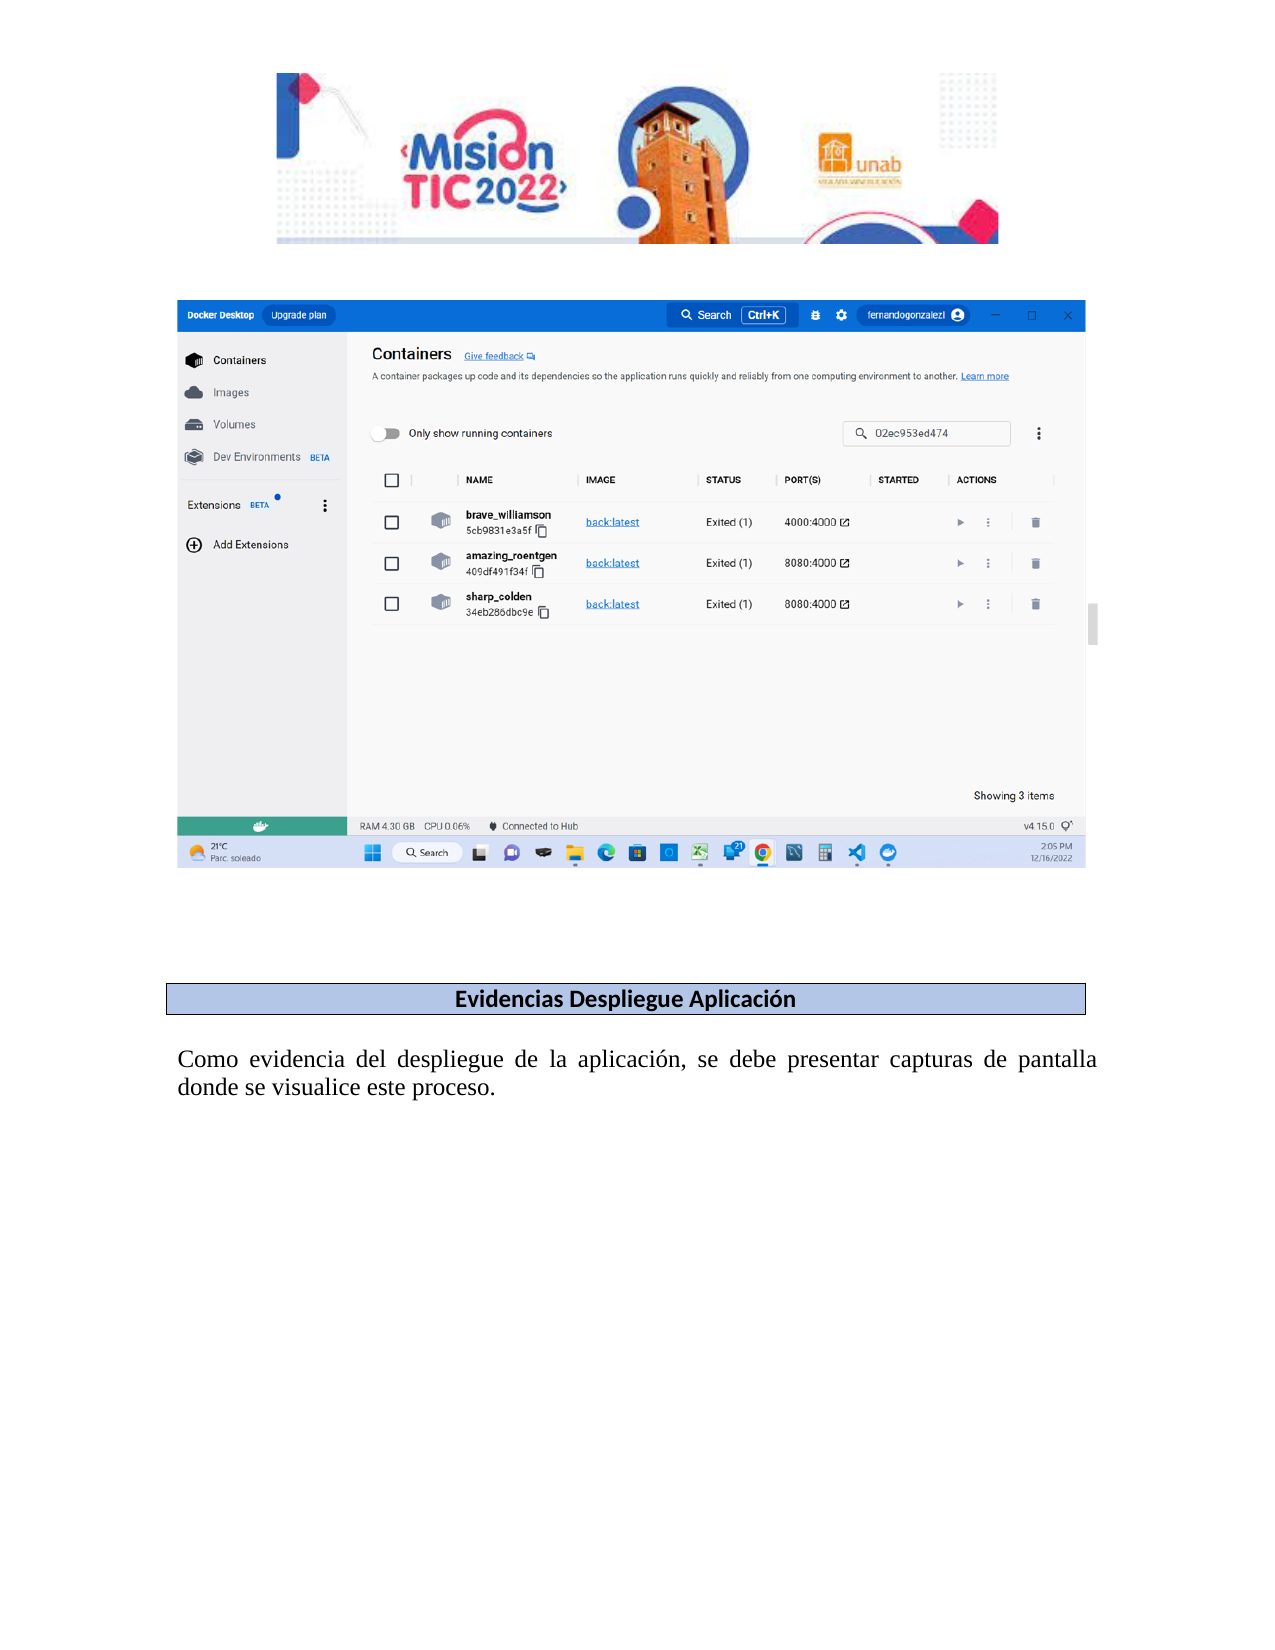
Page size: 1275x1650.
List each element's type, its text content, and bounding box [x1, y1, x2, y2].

picture [177, 300, 1098, 868]
picture [276, 73, 999, 244]
text Como evidencia del despliegue de la aplicación, se debe presentar capturas de pantalla donde se visualice este proceso. [177, 1044, 1098, 1101]
table_header Evidencias Despliegue Aplicación [167, 984, 1085, 1014]
